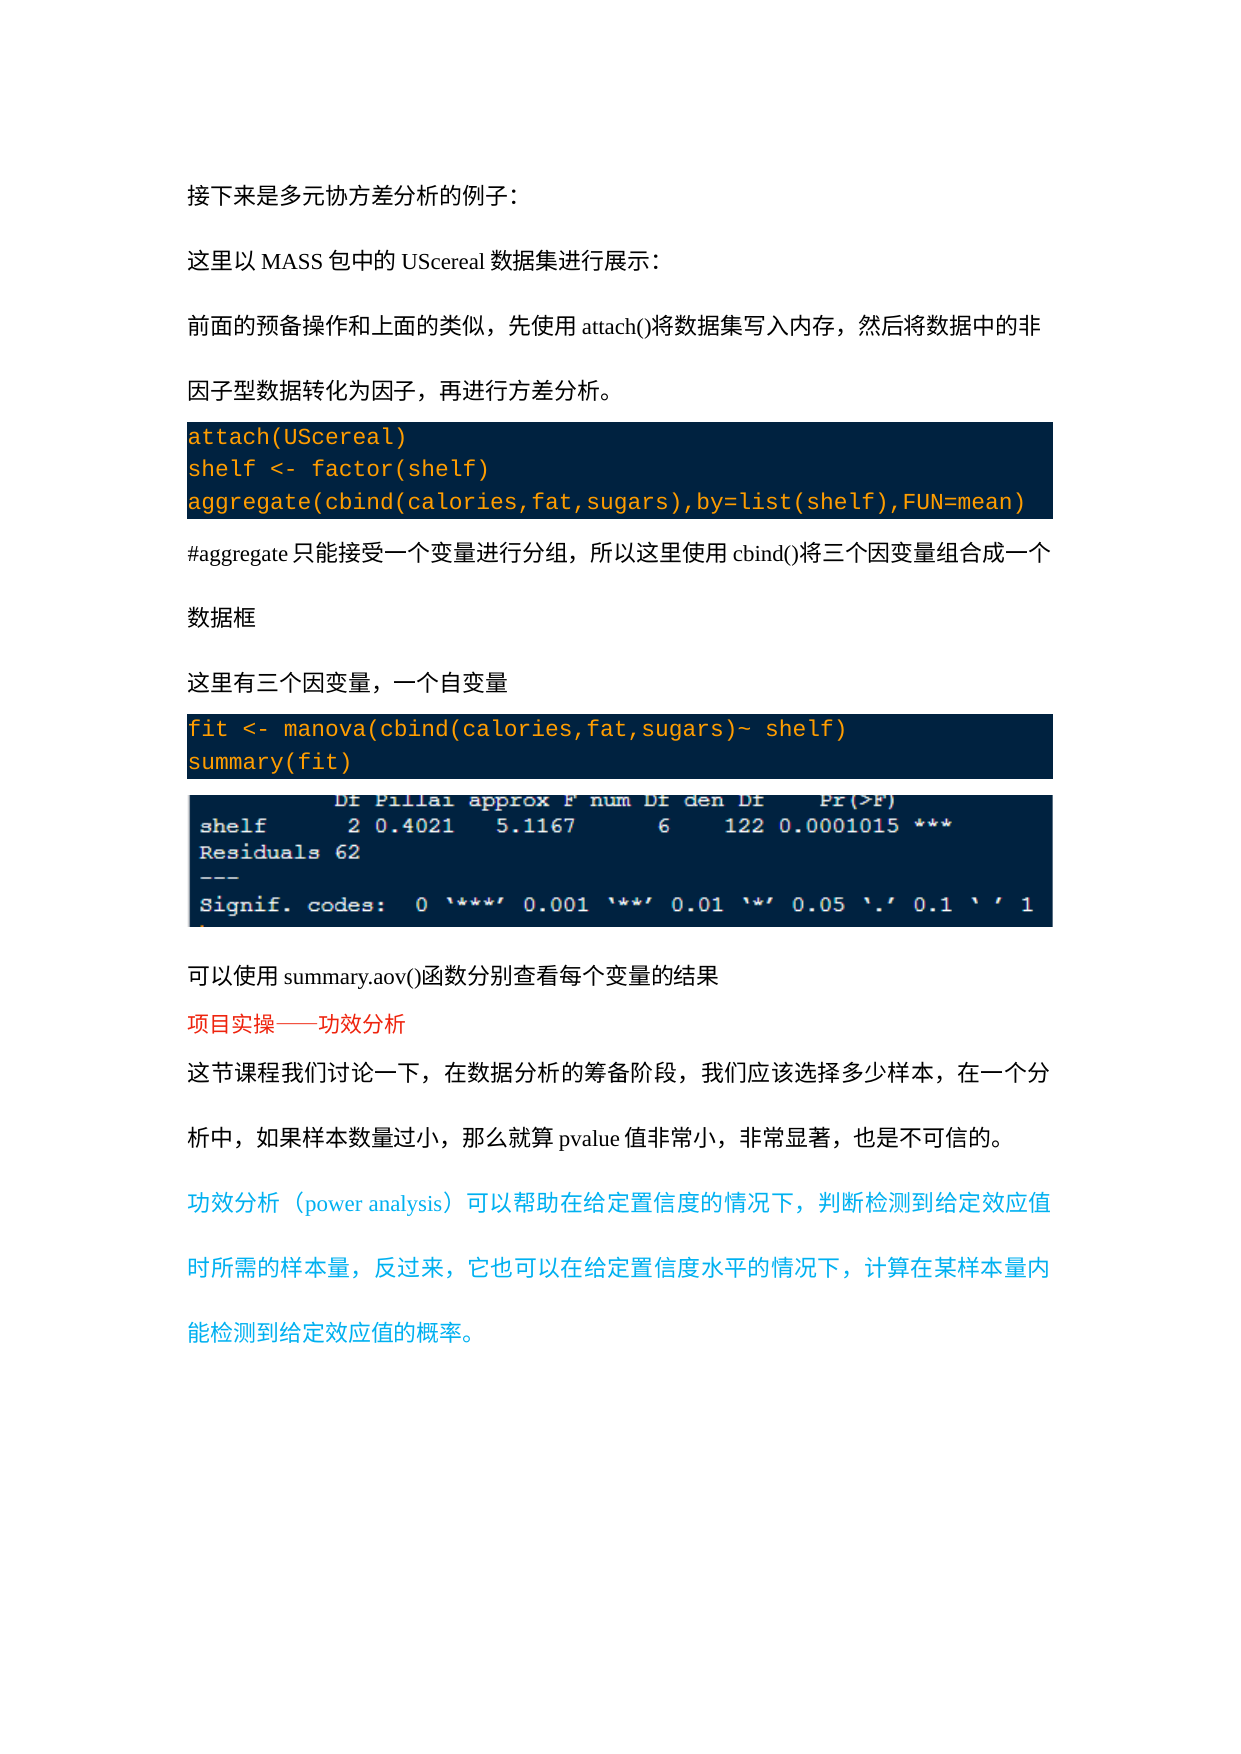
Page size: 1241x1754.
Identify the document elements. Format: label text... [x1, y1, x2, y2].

text 功效分析（power analysis）可以帮助在给定置信度的情况下，判断检测到给定效应值时所需的样本量，反过来，它也可以在给定置信度水平的情况下，计算在某样本量内能检测到给定效应值的概率。 [187, 1169, 1053, 1364]
picture [240, 1323, 248, 1337]
text #aggregate只能接受一个变量进行分组，所以这里使用cbind()将三个因变量组合成一个数据框 [187, 519, 1053, 649]
text summary(fit) [187, 747, 1053, 779]
picture [187, 795, 1053, 927]
text 前面的预备操作和上面的类似，先使用attach()将数据集写入内存，然后将数据中的非因子型数据转化为因子，再进行方差分析。 [187, 292, 1053, 422]
text 可以使用summary.aov()函数分别查看每个变量的结果 [187, 942, 1053, 1007]
text 项目实操——功效分析 [187, 1007, 1053, 1039]
text 这里有三个因变量，一个自变量 [187, 649, 1053, 714]
text 这节课程我们讨论一下，在数据分析的筹备阶段，我们应该选择多少样本，在一个分析中，如果样本数量过小，那么就算pvalue值非常小，非常显著，也是不可信的。 [187, 1039, 1053, 1169]
text 接下来是多元协方差分析的例子： [187, 162, 1053, 227]
text attach(UScereal) [187, 422, 1053, 454]
text aggregate(cbind(calories,fat,sugars),by=list(shelf),FUN=mean) [187, 487, 1053, 519]
picture [895, 1193, 903, 1207]
text 这里以MASS包中的UScereal数据集进行展示： [187, 227, 1053, 292]
text shelf <- factor(shelf) [187, 454, 1053, 487]
text fit <- manova(cbind(calories,fat,sugars)~ shelf) [187, 714, 1053, 747]
